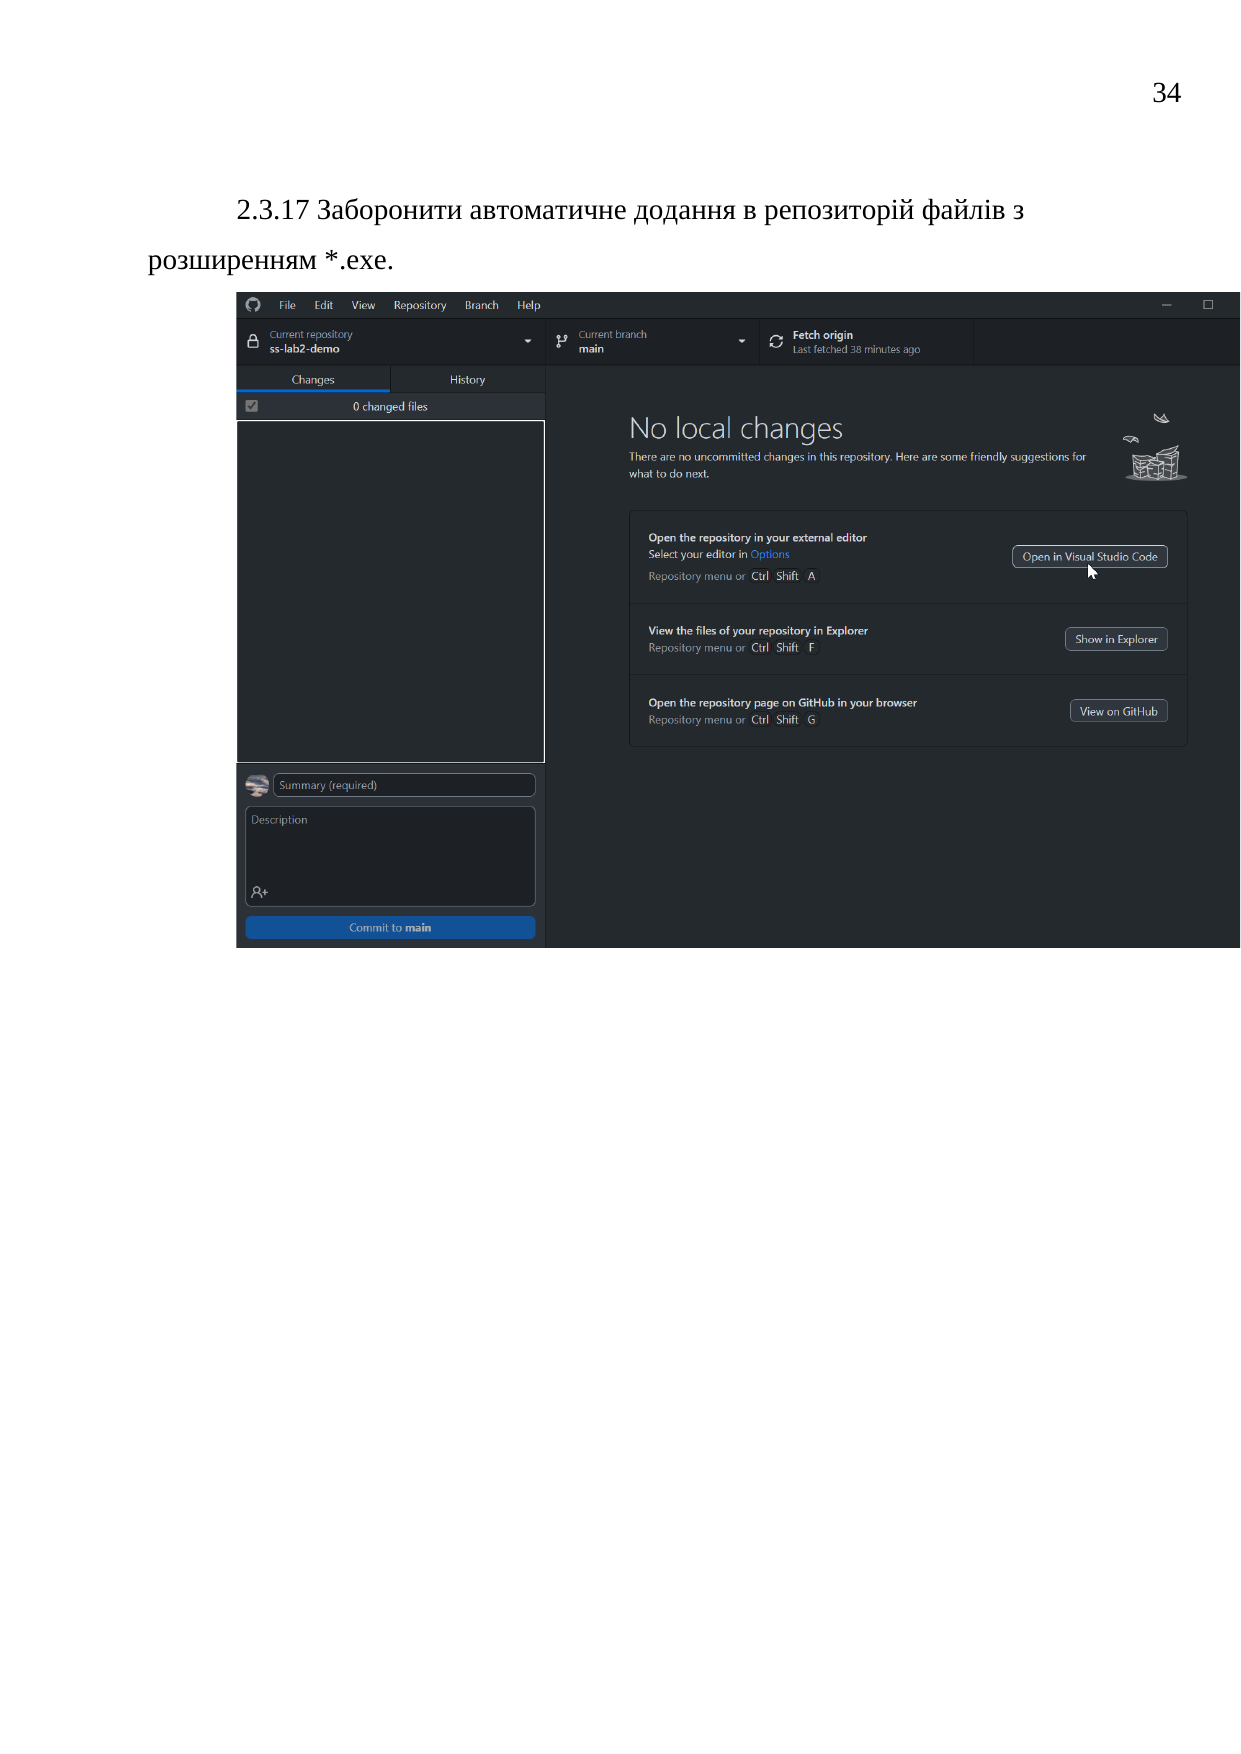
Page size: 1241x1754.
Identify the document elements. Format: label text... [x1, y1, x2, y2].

text 2.3.17 Заборонити автоматичне додання в репозиторій файлів з розширенням *.exe. [148, 192, 1181, 276]
picture [236, 292, 1241, 948]
